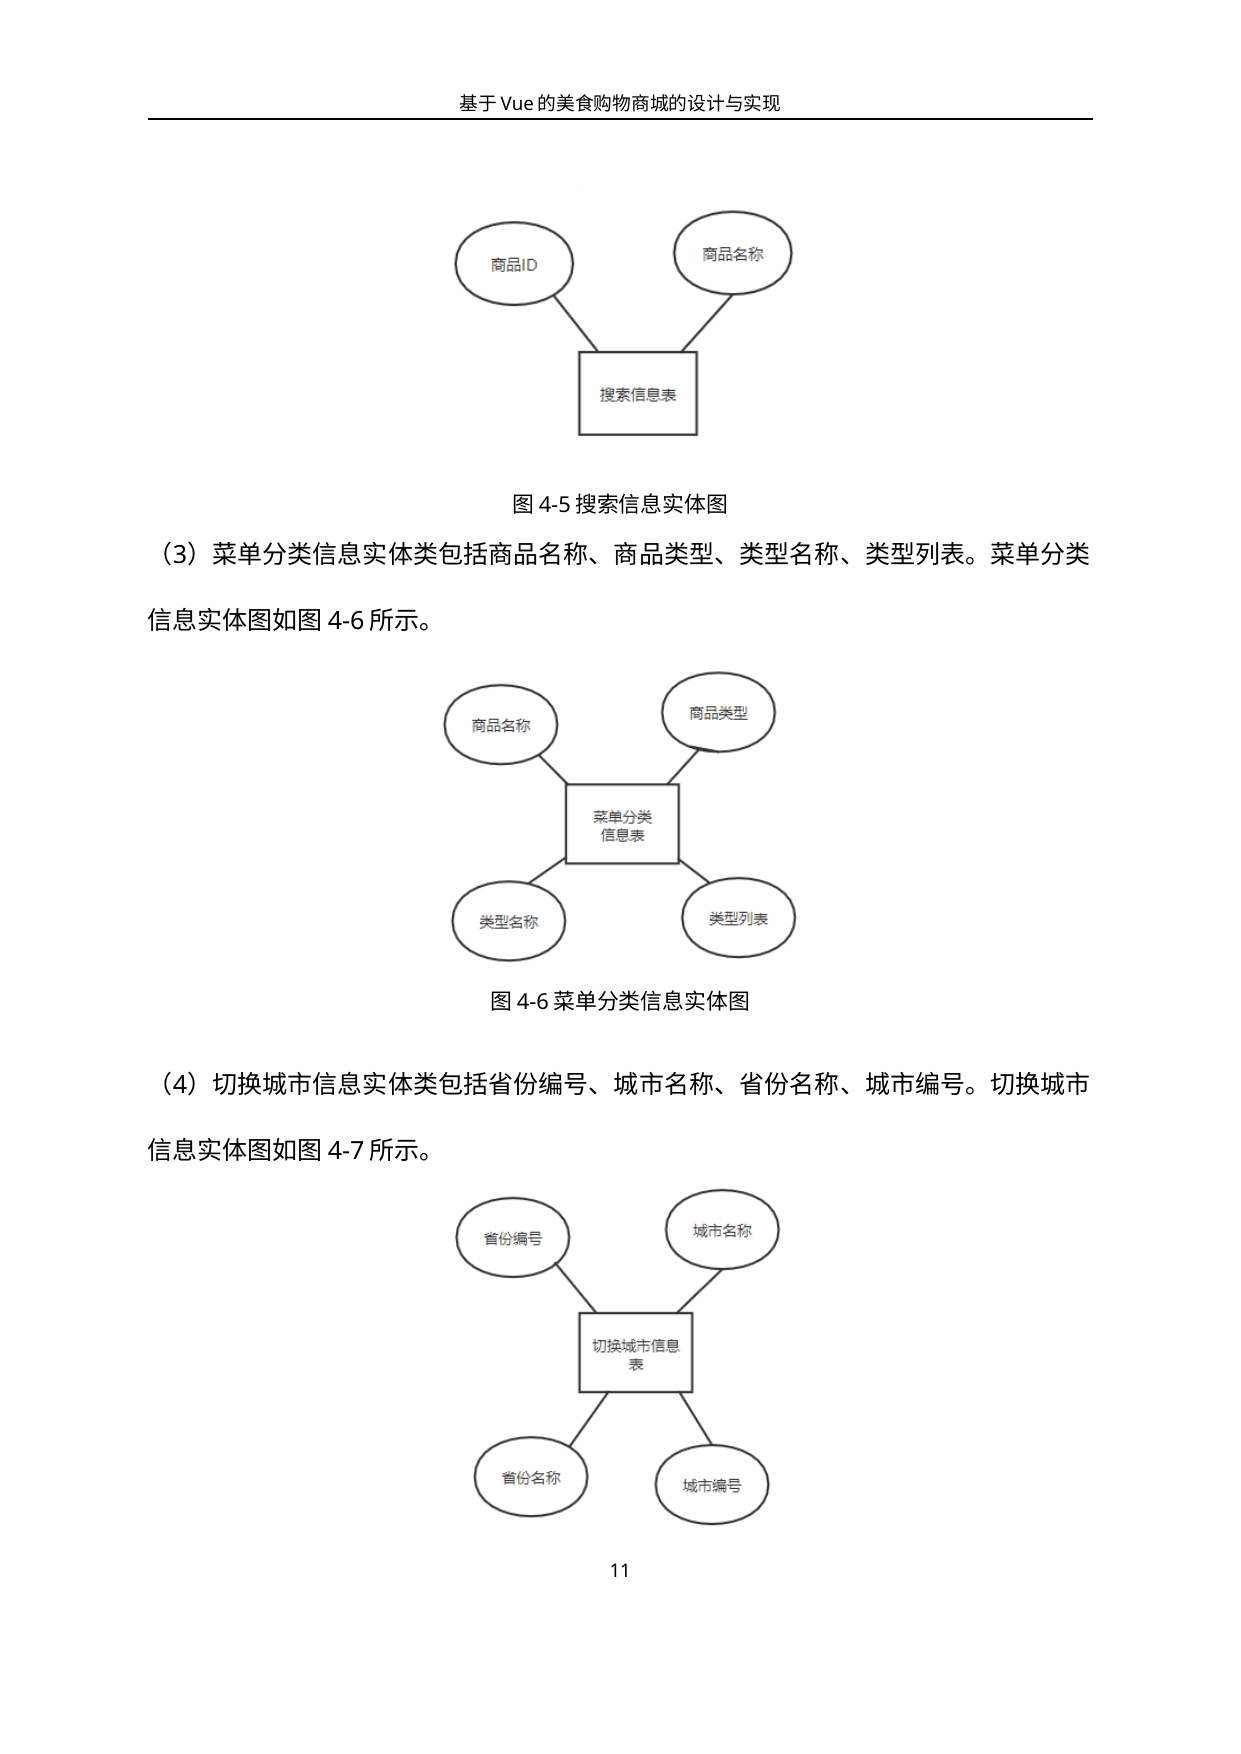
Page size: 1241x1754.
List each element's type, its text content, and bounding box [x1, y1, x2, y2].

text （3）菜单分类信息实体类包括商品名称、商品类型、类型名称、类型列表。菜单分类信息实体图如图4-6所示。 [148, 519, 1093, 652]
text 图4-5搜索信息实体图 [148, 486, 1093, 519]
text （4）切换城市信息实体类包括省份编号、城市名称、省份名称、城市编号。切换城市信息实体图如图4-7所示。 [148, 1049, 1093, 1182]
picture [446, 1181, 794, 1541]
picture [425, 651, 815, 983]
text 图4-6菜单分类信息实体图 [148, 983, 1093, 1016]
picture [430, 188, 810, 456]
